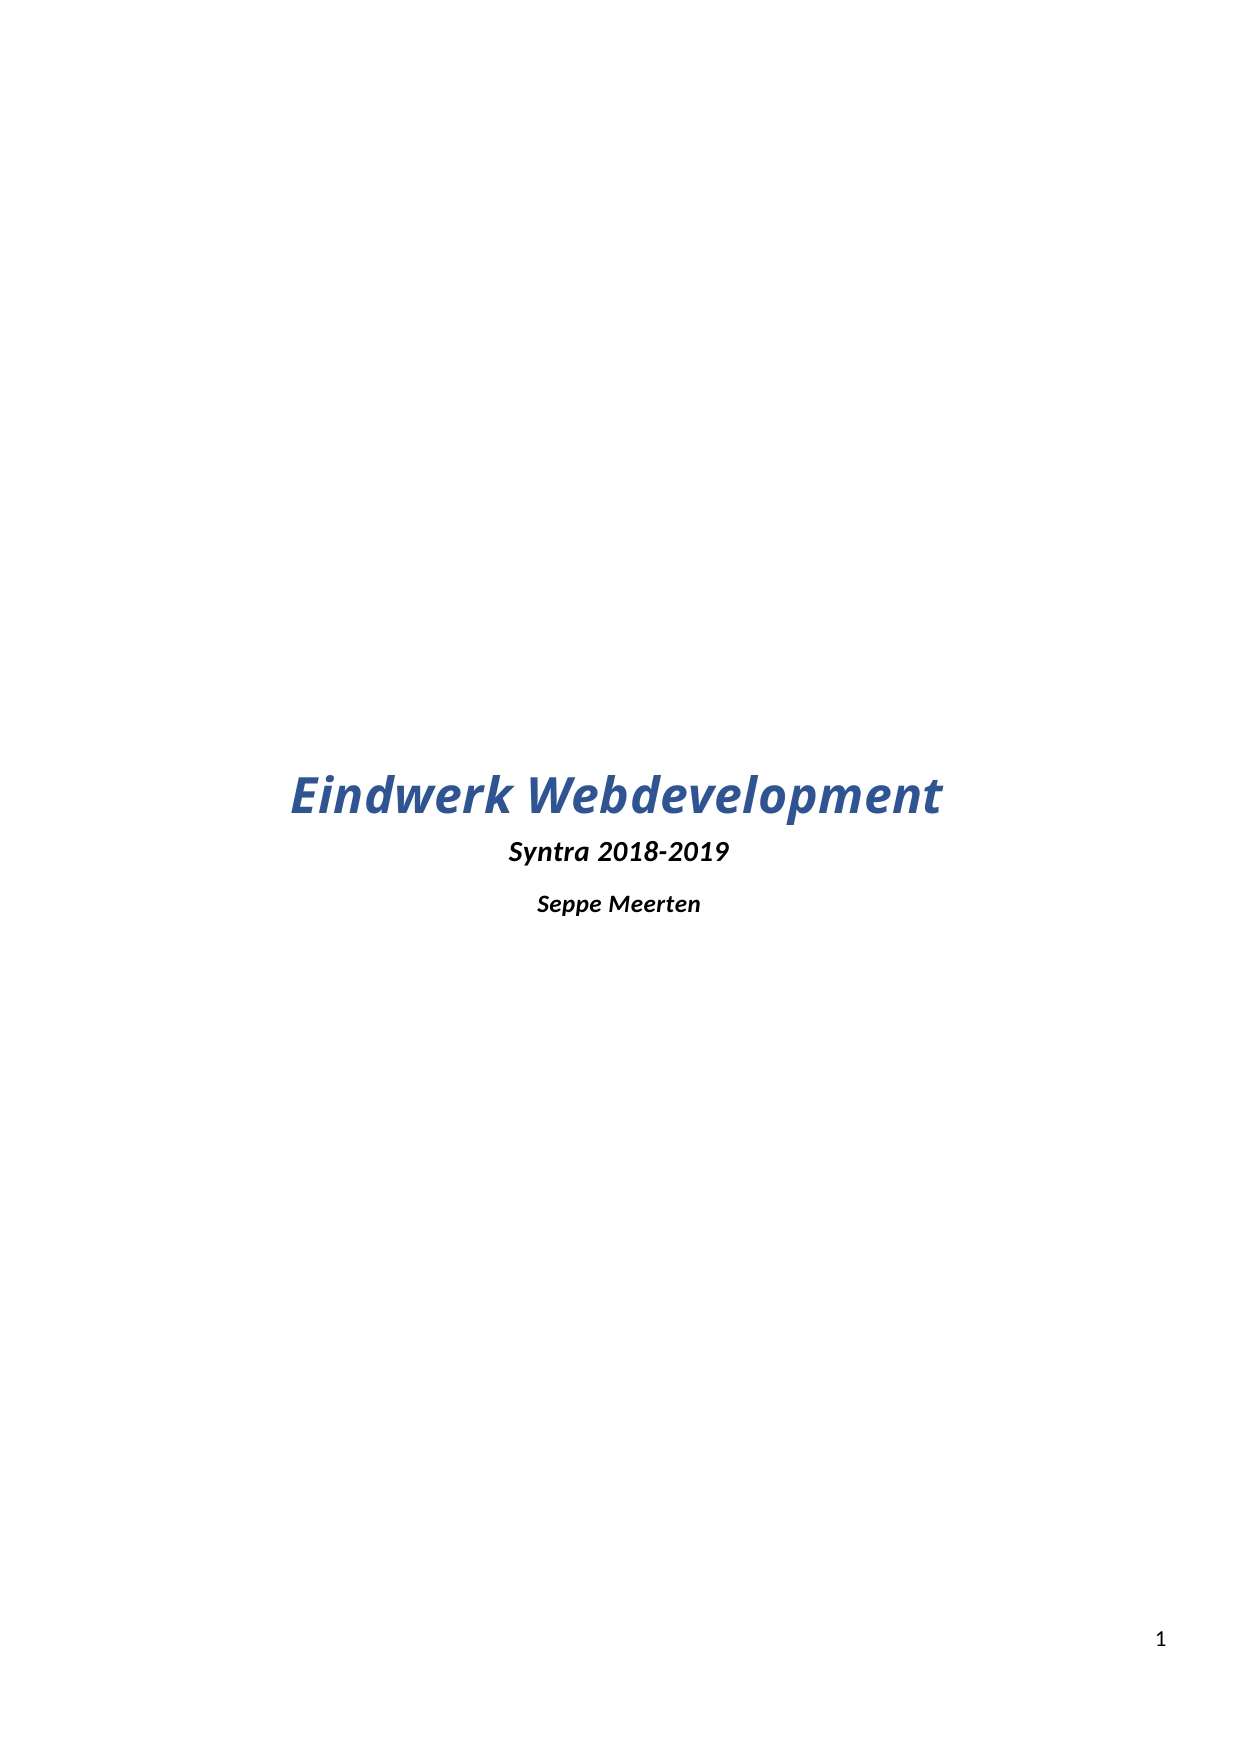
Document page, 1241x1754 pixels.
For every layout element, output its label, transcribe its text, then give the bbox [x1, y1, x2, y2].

text Syntra 2018-2019 [75, 833, 1165, 869]
text Seppe Meerten [75, 888, 1165, 919]
subtitle Eindwerk Webdevelopment [75, 760, 1165, 828]
